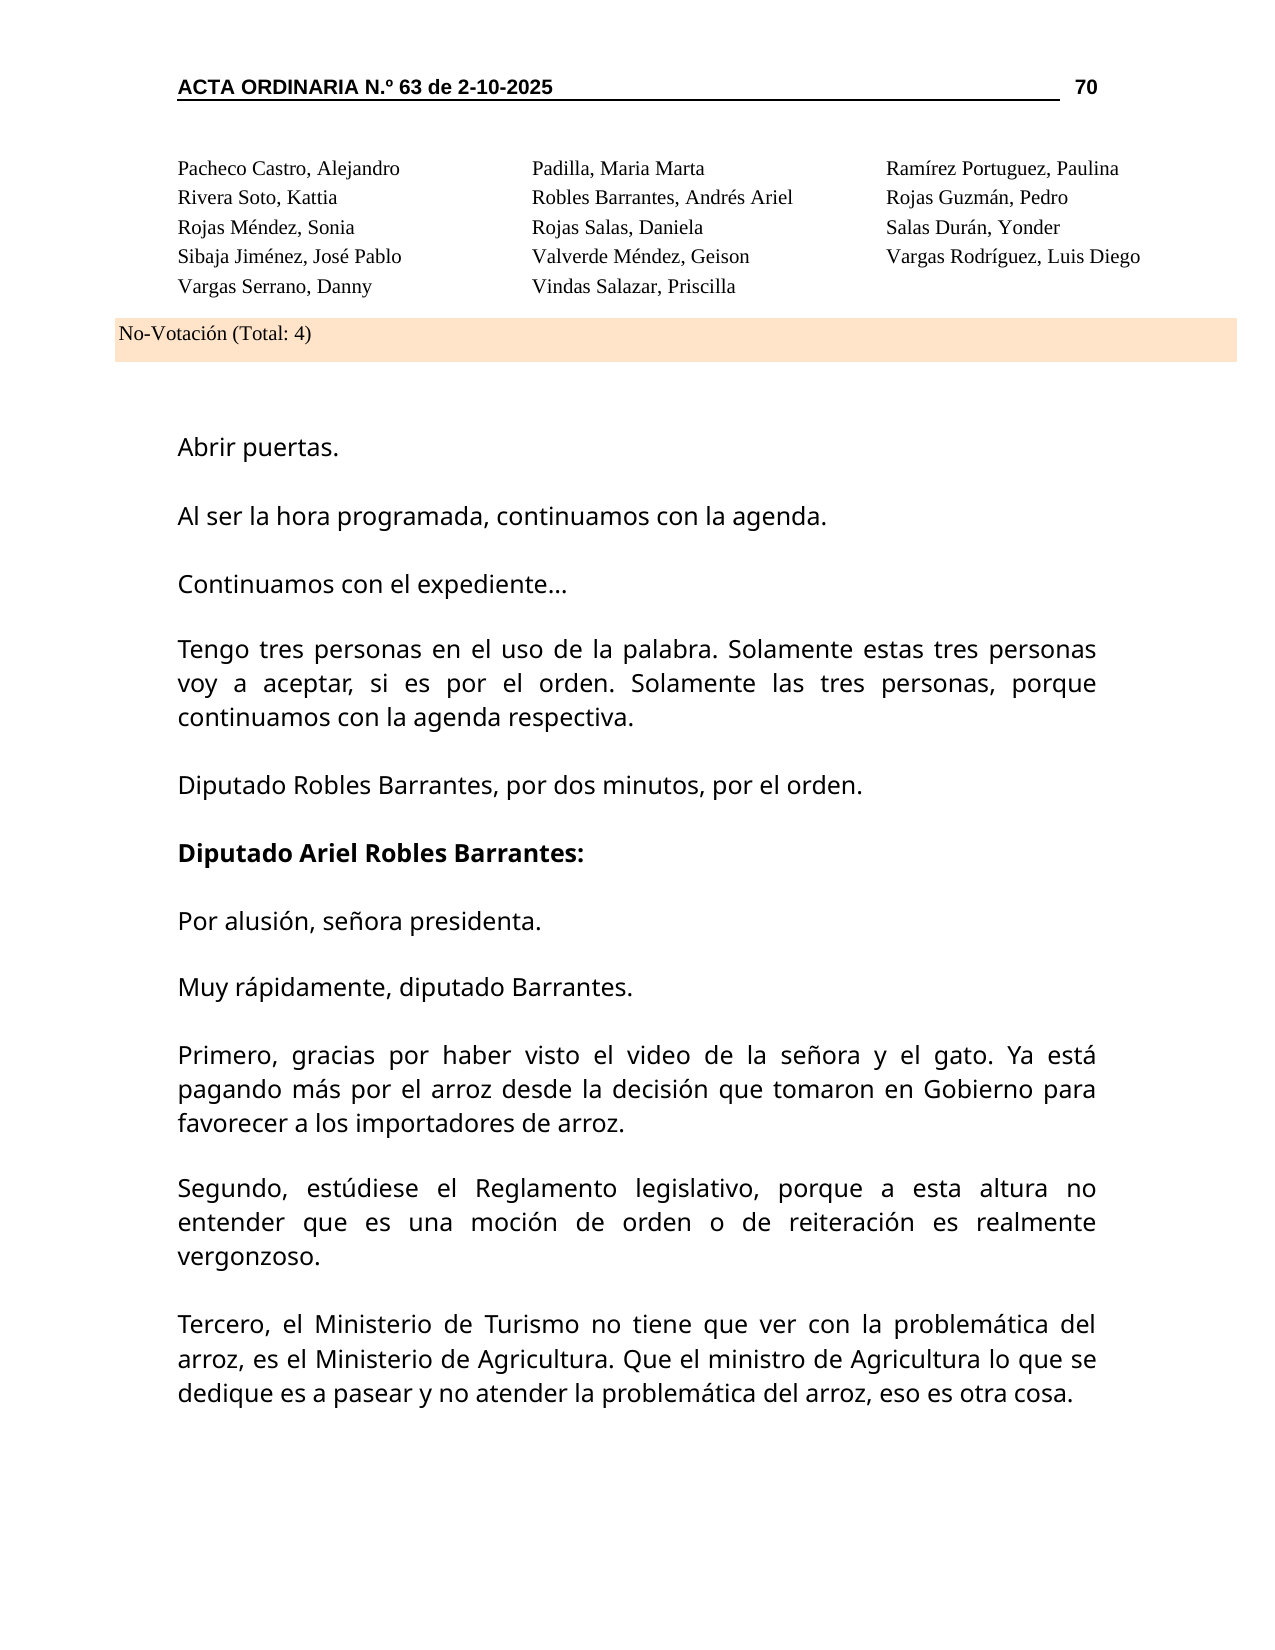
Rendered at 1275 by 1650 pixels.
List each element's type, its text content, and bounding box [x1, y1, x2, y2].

text Segundo, estúdiese el Reglamento legislativo, porque a esta altura no entender que es una moción de orden o de reiteración es realmente vergonzoso. [177, 1171, 1098, 1273]
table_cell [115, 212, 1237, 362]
table_cell Robles Barrantes, Andrés Ariel [532, 182, 886, 212]
text Muy rápidamente, diputado Barrantes. [177, 969, 1098, 1003]
text Continuamos con el expediente… [177, 566, 1098, 600]
table_cell Rivera Soto, Kattia [115, 182, 532, 212]
table_cell Pacheco Castro, Alejandro [115, 153, 532, 182]
text Al ser la hora programada, continuamos con la agenda. [177, 498, 1098, 532]
text Diputado Robles Barrantes, por dos minutos, por el orden. [177, 768, 1098, 802]
text Tengo tres personas en el uso de la palabra. Solamente estas tres personas voy a aceptar, si es por el orden. Solamente las tres personas, porque continuamos con la agenda respectiva. [177, 632, 1098, 734]
table_cell Ramírez Portuguez, Paulina [886, 153, 1237, 182]
text Tercero, el Ministerio de Turismo no tiene que ver con la problemática del arroz, es el Ministerio de Agricultura. Que el ministro de Agricultura lo que se dedique es a pasear y no atender la problemática del arroz, eso es otra cosa. [177, 1307, 1098, 1409]
table_cell Rojas Guzmán, Pedro [886, 182, 1237, 212]
table_cell Padilla, Maria Marta [532, 153, 886, 182]
text Por alusión, señora presidenta. [177, 904, 1098, 938]
text Diputado Ariel Robles Barrantes: [177, 836, 1098, 870]
text Primero, gracias por haber visto el video de la señora y el gato. Ya está pagando más por el arroz desde la decisión que tomaron en Gobierno para favorecer a los importadores de arroz. [177, 1037, 1098, 1140]
table_cell Rojas Méndez, Sonia [115, 212, 532, 241]
text Abrir puertas. [177, 430, 1098, 464]
